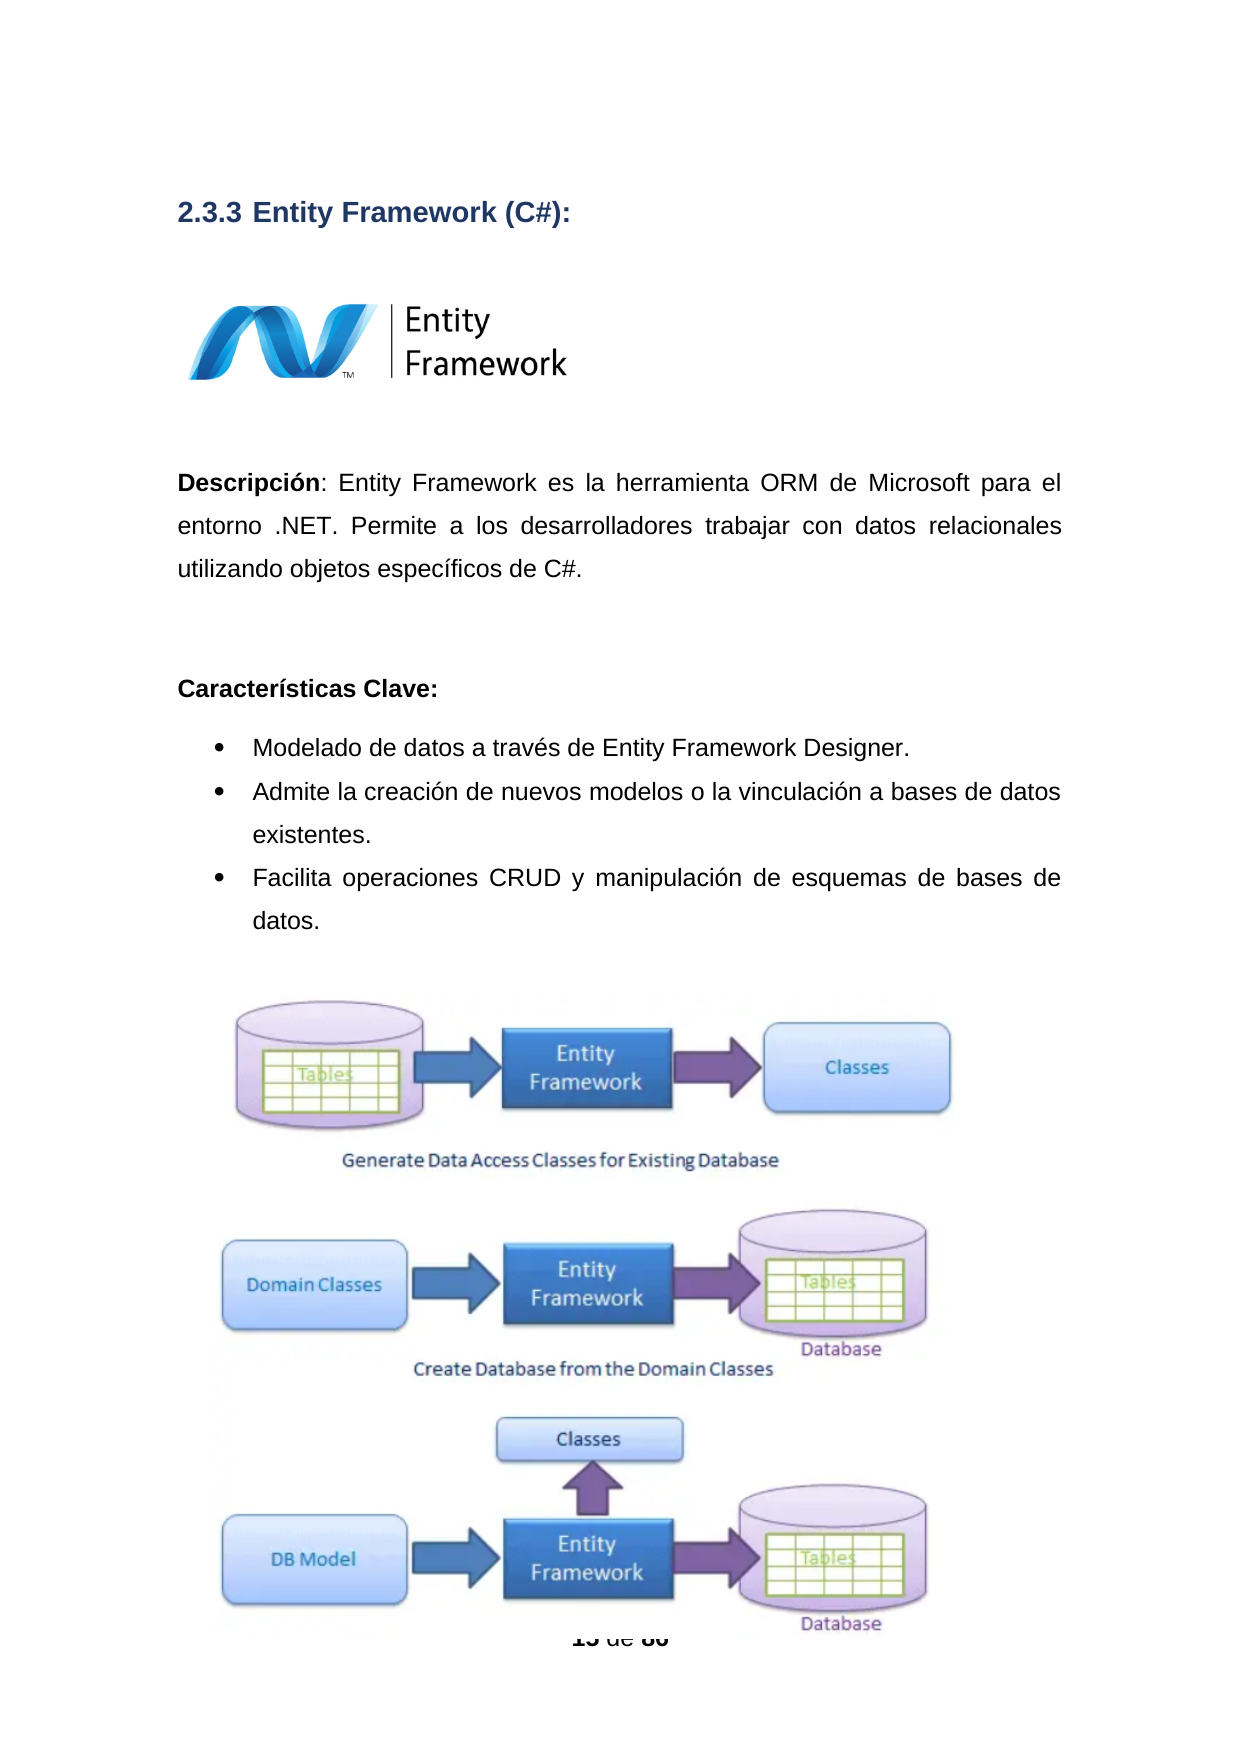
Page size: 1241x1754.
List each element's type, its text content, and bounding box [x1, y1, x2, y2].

picture [177, 279, 579, 401]
list Admite la creación de nuevos modelos o la vinculación a bases de datos existentes. [215, 777, 1063, 848]
list Modelado de datos a través de Entity Framework Designer. [215, 733, 1063, 762]
text Descripción: Entity Framework es la herramienta ORM de Microsoft para el entorno .NET. Permite a los desarrolladores trabajar con datos relacionales utilizando objetos específicos de C#. [177, 468, 1063, 583]
text Características Clave: [177, 673, 1063, 702]
picture [214, 996, 957, 1639]
list Facilita operaciones CRUD y manipulación de esquemas de bases de datos. [215, 863, 1063, 935]
subtitle Entity Framework (C#): [177, 195, 1063, 229]
